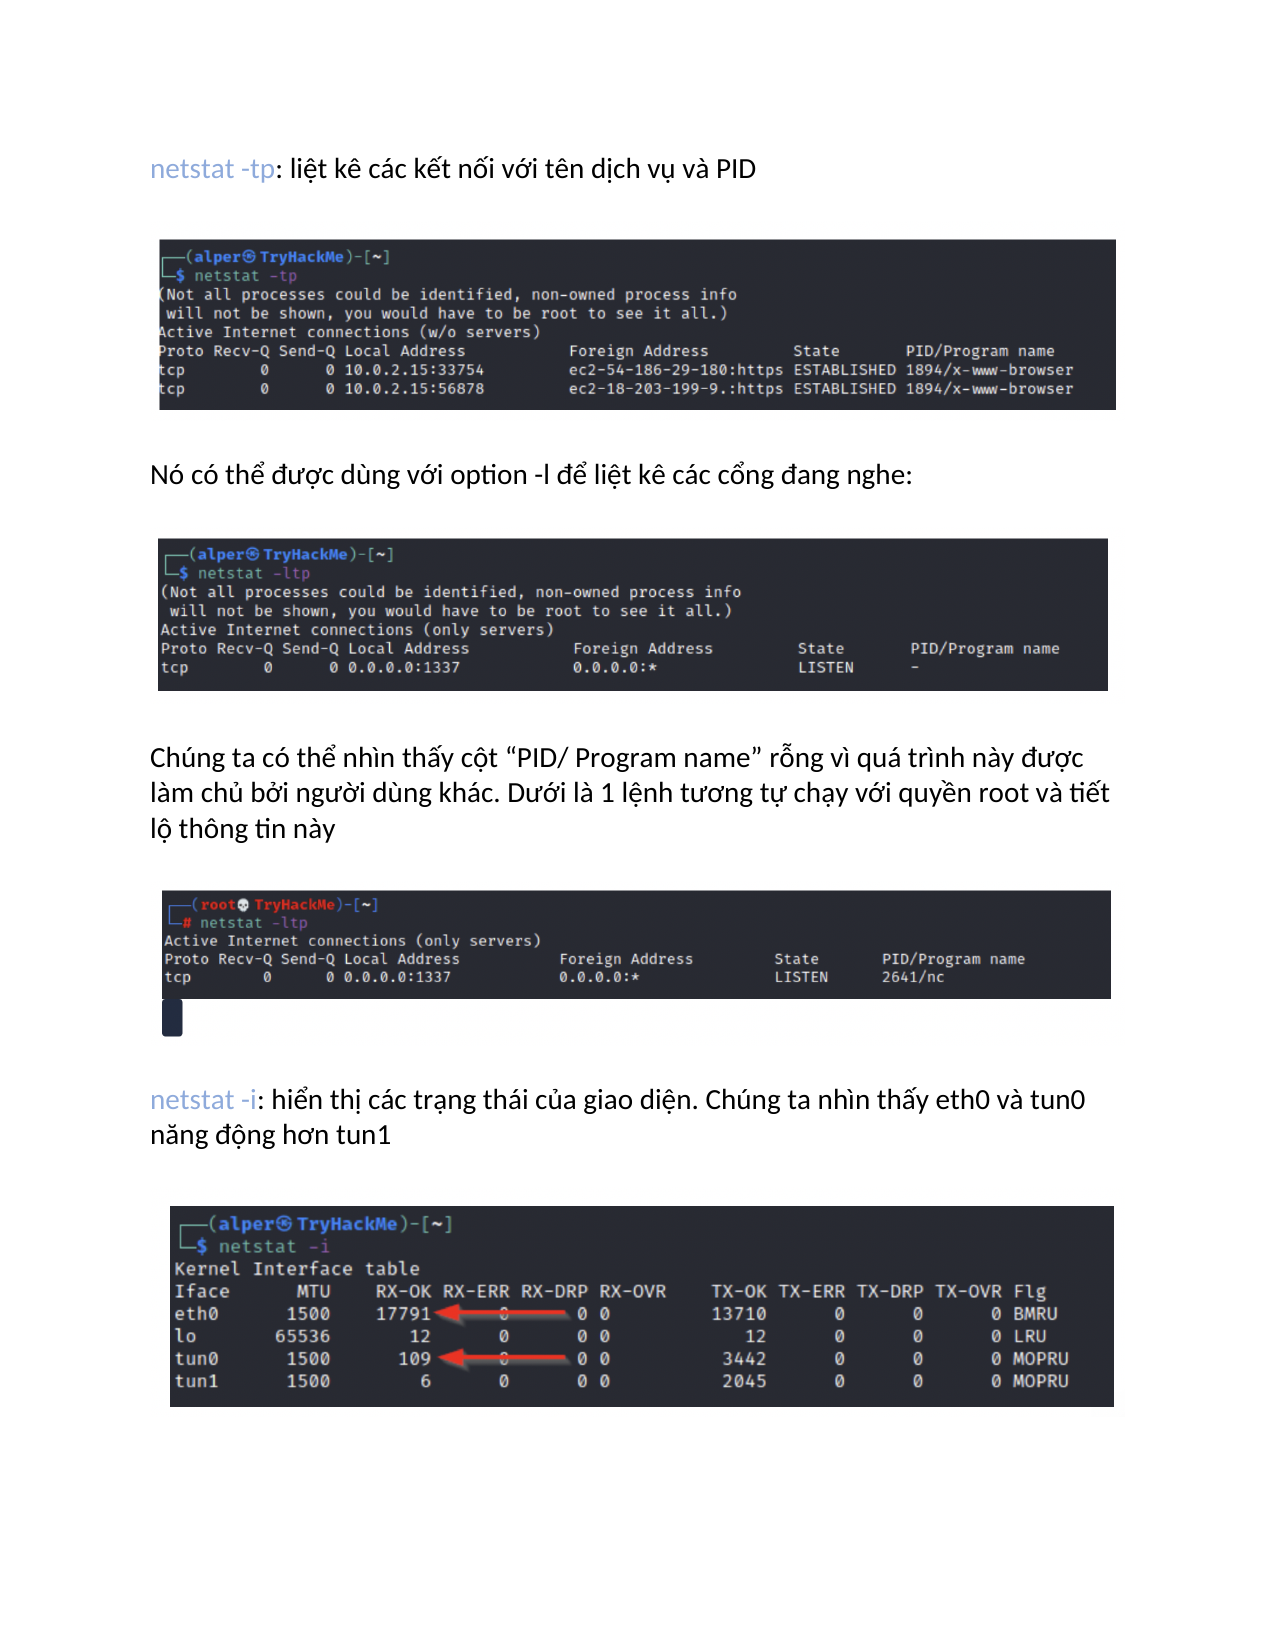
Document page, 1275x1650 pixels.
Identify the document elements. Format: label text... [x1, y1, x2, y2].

text Chúng ta có thể nhìn thấy cột “PID/ Program name” rỗng vì quá trình này được làm chủ bởi người dùng khác. Dưới là 1 lệnh tương tự chạy với quyền root và tiết lộ thông tin này [150, 739, 1125, 846]
text netstat -tp: liệt kê các kết nối với tên dịch vụ và PID [150, 150, 1125, 186]
picture [150, 221, 1125, 421]
text netstat -i: hiển thị các trạng thái của giao diện. Chúng ta nhìn thấy eth0 và tun0 năng động hơn tun1 [150, 1081, 1125, 1152]
text Nó có thể được dùng với option -l để liệt kê các cổng đang nghe: [150, 456, 1125, 492]
picture [150, 527, 1125, 704]
picture [150, 881, 1125, 1046]
picture [150, 1187, 1125, 1417]
